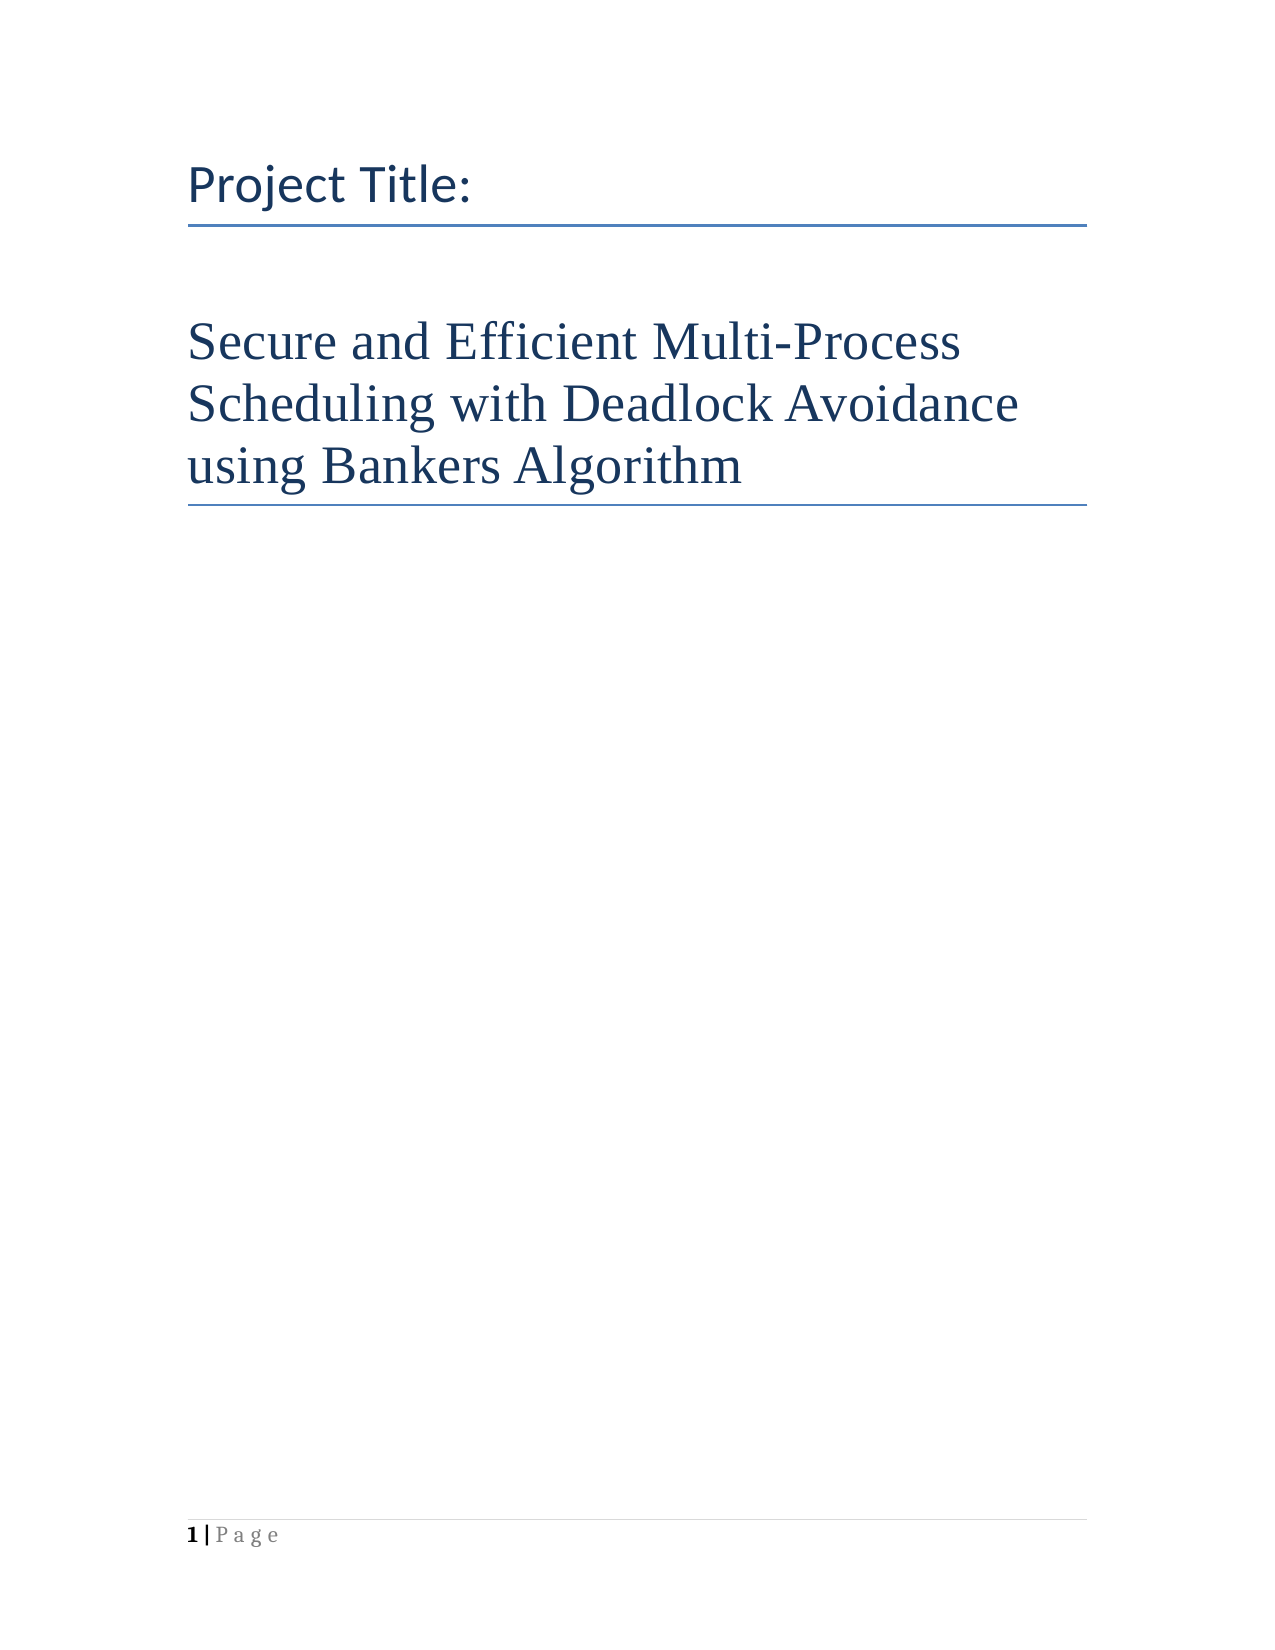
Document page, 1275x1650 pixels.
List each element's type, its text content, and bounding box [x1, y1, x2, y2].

title Secure and Efficient Multi-Process Scheduling with Deadlock Avoidance using Bankers Algorithm [187, 309, 1087, 506]
title Project Title: [187, 150, 1087, 227]
